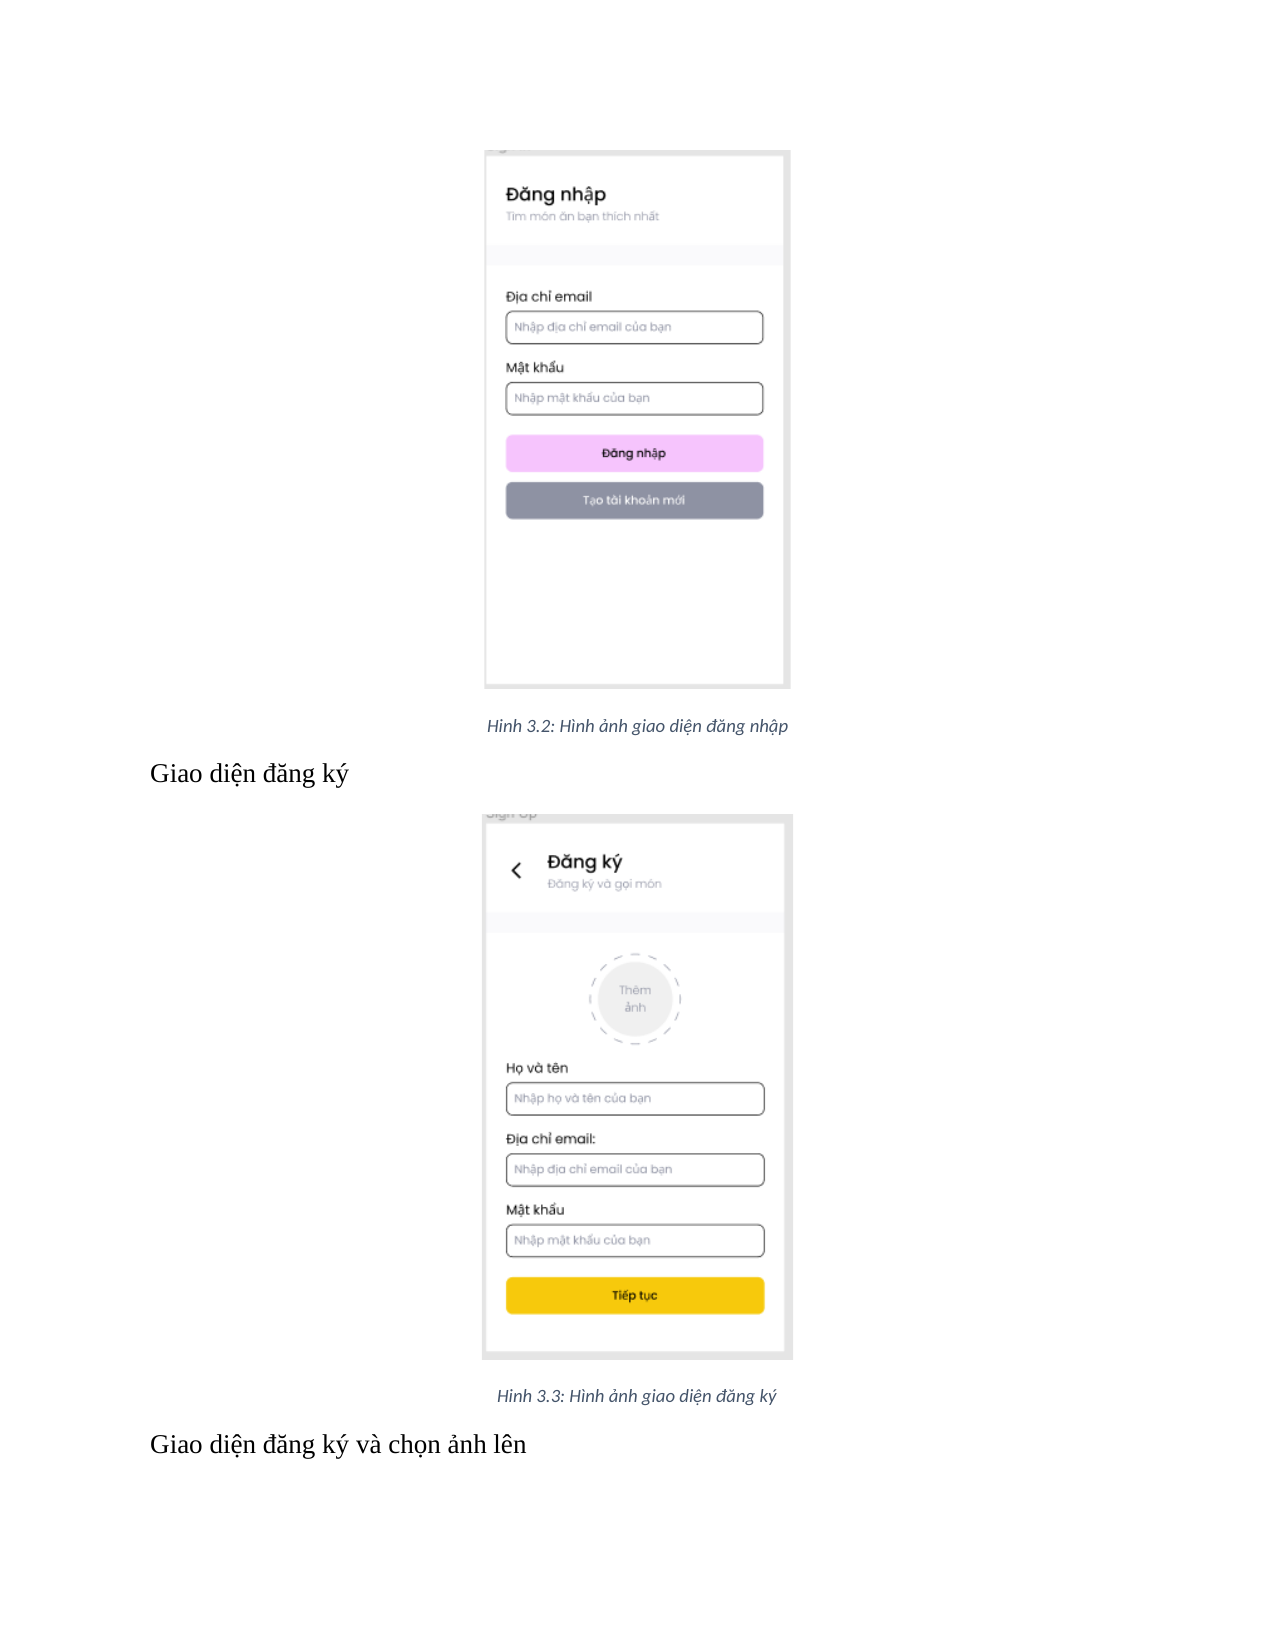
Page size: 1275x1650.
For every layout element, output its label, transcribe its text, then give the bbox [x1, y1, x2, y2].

text Giao diện đăng ký [150, 758, 1125, 789]
text Hinh 3.2: Hình ảnh giao diện đăng nhập [150, 714, 1125, 737]
picture [484, 150, 791, 689]
picture [481, 814, 794, 1360]
text Hinh 3.3: Hình ảnh giao diện đăng ký [150, 1385, 1125, 1408]
text Giao diện đăng ký và chọn ảnh lên [150, 1428, 1125, 1459]
